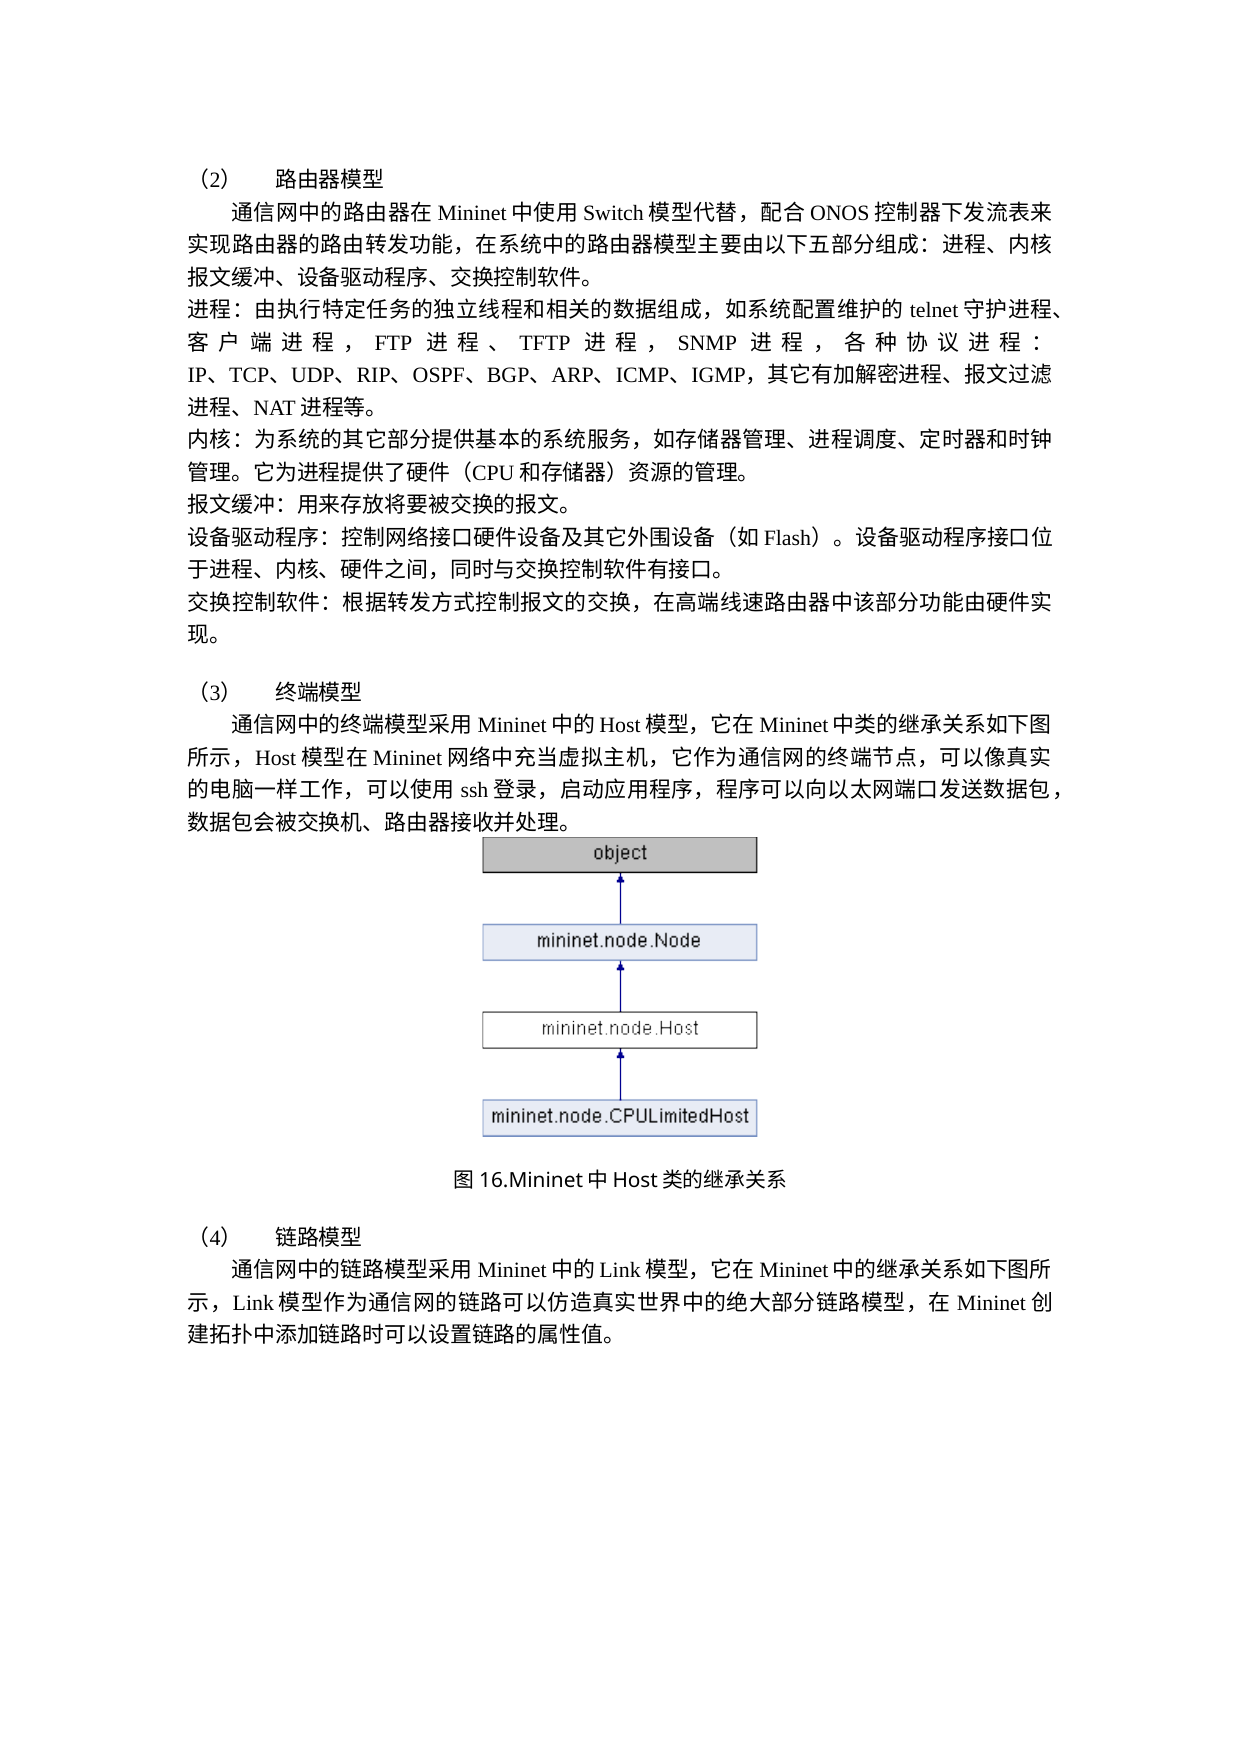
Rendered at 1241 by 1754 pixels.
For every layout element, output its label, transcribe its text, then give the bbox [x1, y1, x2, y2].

text 内核：为系统的其它部分提供基本的系统服务，如存储器管理、进程调度、定时器和时钟管理。它为进程提供了硬件（CPU和存储器）资源的管理。 [187, 422, 1053, 487]
list 路由器模型 [187, 162, 1053, 194]
list 链路模型 [187, 1219, 1053, 1252]
picture [482, 837, 758, 1137]
text 通信网中的终端模型采用Mininet中的Host模型，它在Mininet中类的继承关系如下图所示，Host模型在Mininet网络中充当虚拟主机，它作为通信网的终端节点，可以像真实的电脑一样工作，可以使用ssh登录，启动应用程序，程序可以向以太网端口发送数据包，数据包会被交换机、路由器接收并处理。 [187, 707, 1053, 837]
text 通信网中的路由器在Mininet中使用Switch模型代替，配合ONOS控制器下发流表来实现路由器的路由转发功能，在系统中的路由器模型主要由以下五部分组成：进程、内核、报文缓冲、设备驱动程序、交换控制软件。 [187, 194, 1053, 292]
list 终端模型 [187, 674, 1053, 707]
text 通信网中的链路模型采用Mininet中的Link模型，它在Mininet中的继承关系如下图所示，Link模型作为通信网的链路可以仿造真实世界中的绝大部分链路模型，在Mininet创建拓扑中添加链路时可以设置链路的属性值。 [187, 1252, 1053, 1349]
text 进程：由执行特定任务的独立线程和相关的数据组成，如系统配置维护的telnet守护进程、客户端进程，FTP进程、TFTP进程，SNMP进程，各种协议进程：IP、TCP、UDP、RIP、OSPF、BGP、ARP、ICMP、IGMP，其它有加解密进程、报文过滤进程、NAT进程等。 [187, 292, 1053, 422]
text 设备驱动程序：控制网络接口硬件设备及其它外围设备（如Flash）。设备驱动程序接口位于进程、内核、硬件之间，同时与交换控制软件有接口。 [187, 519, 1053, 584]
text 图 16.Mininet中Host类的继承关系 [187, 1162, 1053, 1194]
text 报文缓冲：用来存放将要被交换的报文。 [187, 487, 1053, 519]
text 交换控制软件：根据转发方式控制报文的交换，在高端线速路由器中该部分功能由硬件实现。 [187, 584, 1053, 649]
